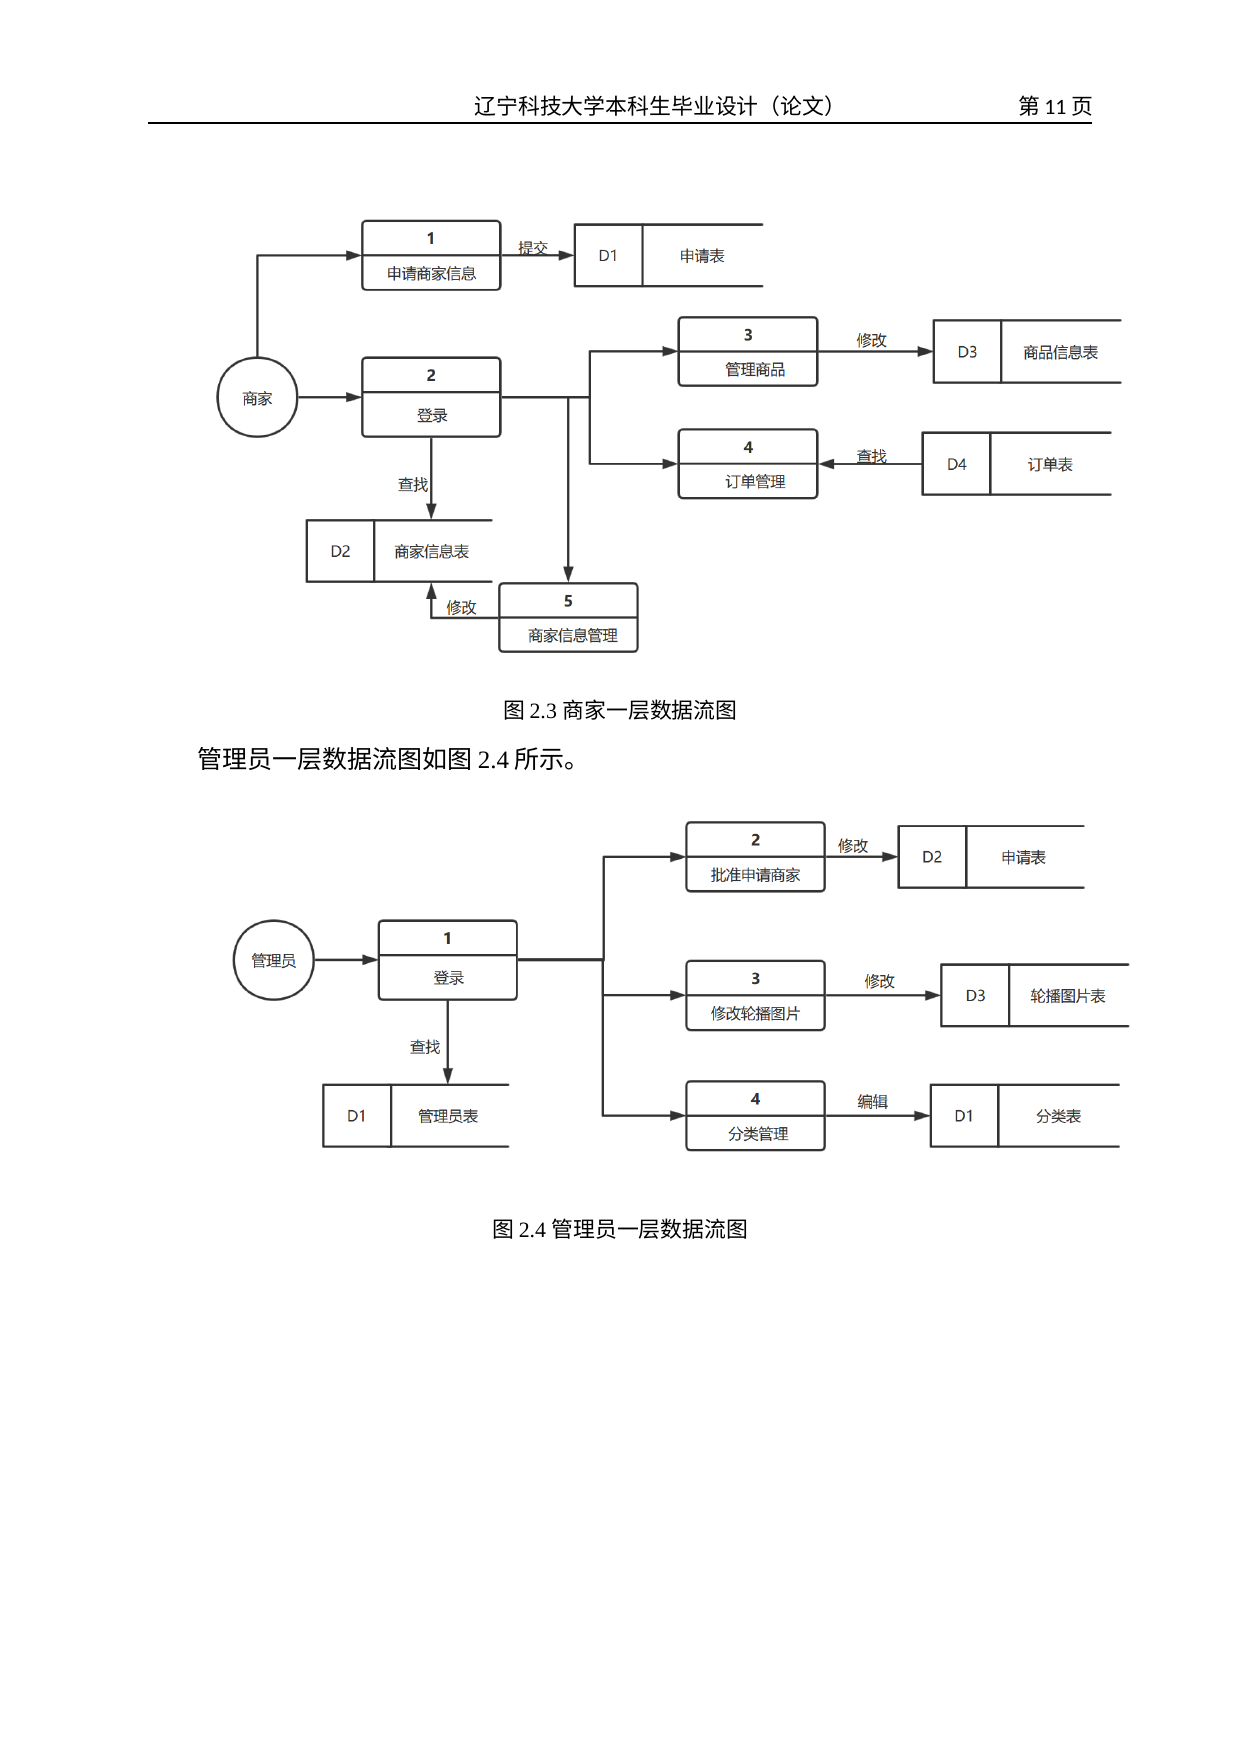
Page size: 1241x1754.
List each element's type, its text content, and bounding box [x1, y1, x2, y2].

picture [197, 192, 1143, 668]
picture [197, 808, 1143, 1174]
text 图2.3 商家一层数据流图 [148, 693, 1092, 726]
text 管理员一层数据流图如图2.4所示。 [148, 726, 1092, 791]
text 图2.4 管理员一层数据流图 [148, 1211, 1092, 1244]
